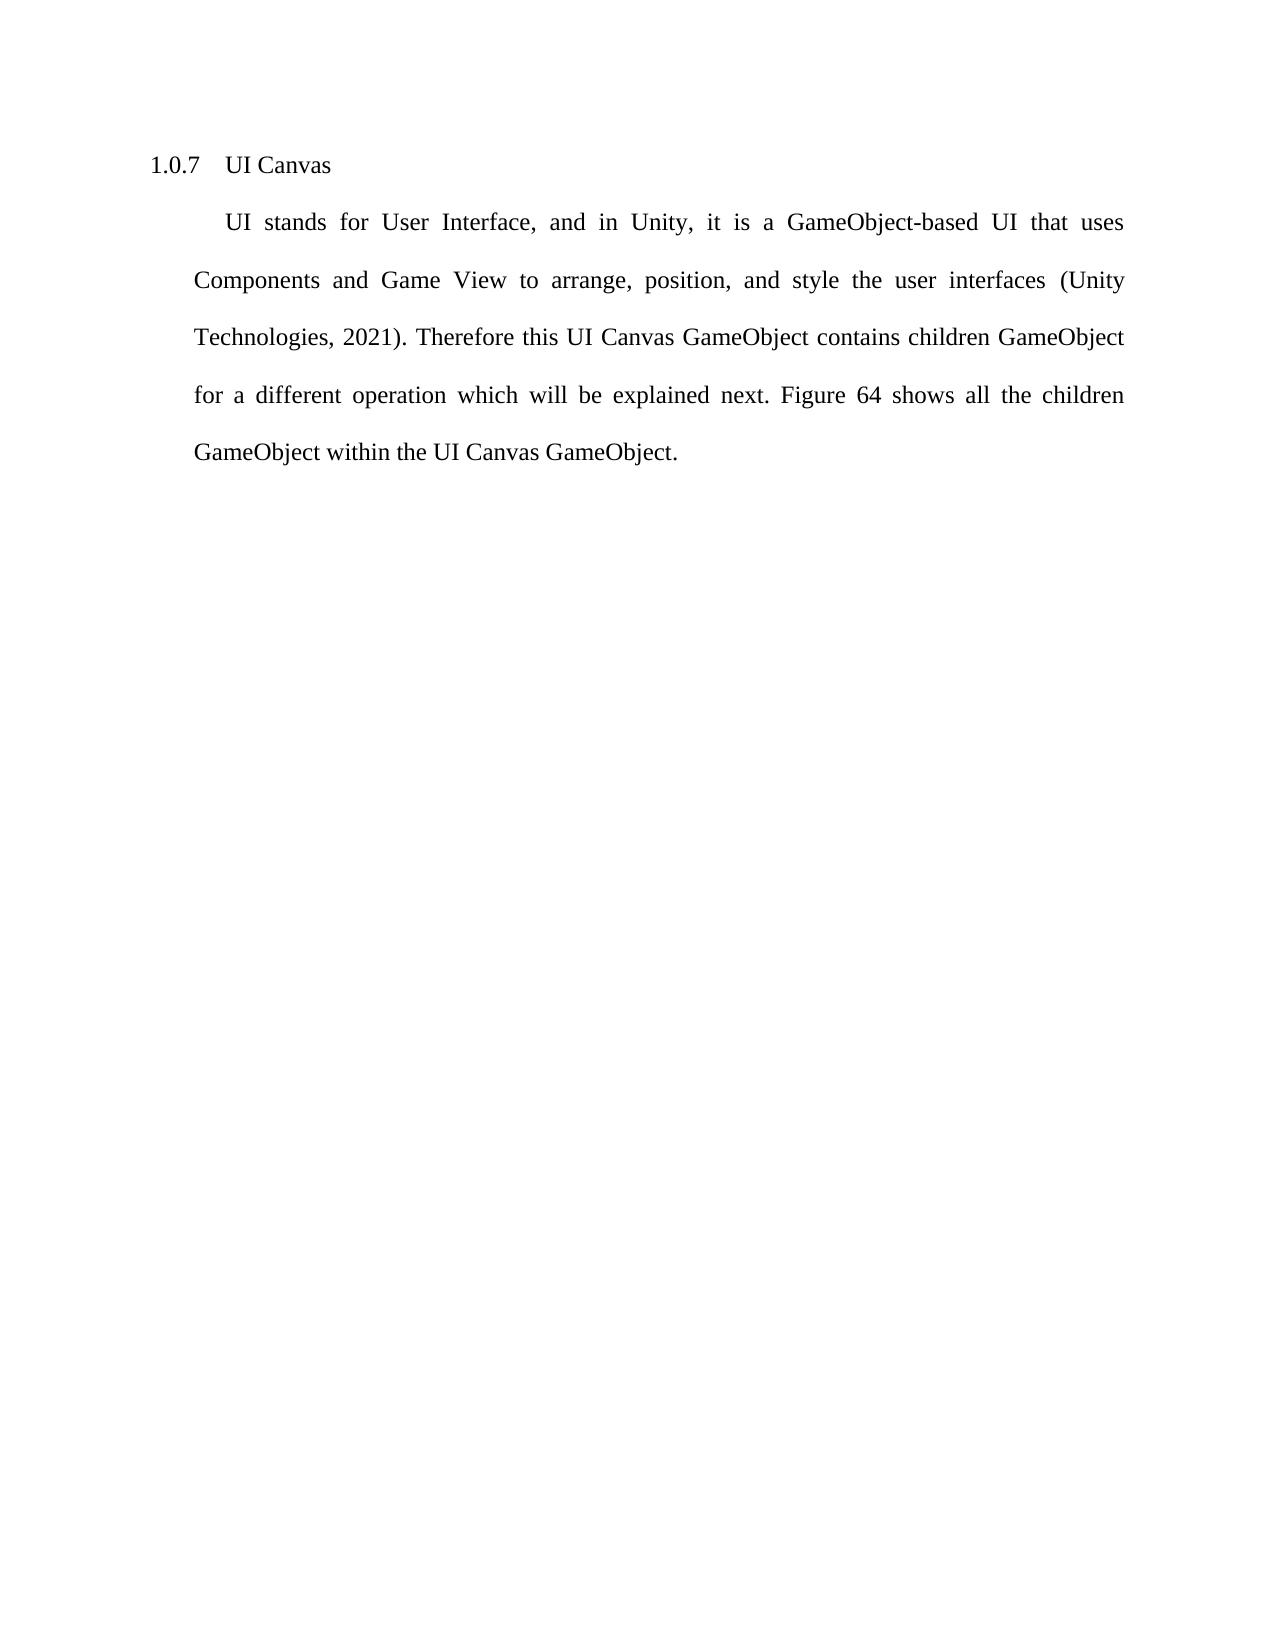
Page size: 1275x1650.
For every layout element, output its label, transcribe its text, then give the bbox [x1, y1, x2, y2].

text UI stands for User Interface, and in Unity, it is a GameObject-based UI that uses Components and Game View to arrange, position, and style the user interfaces . Therefore this UI Canvas GameObject contains children GameObject for a different operation which will be explained next. Figure 64 shows all the children GameObject within the UI Canvas GameObject. [194, 207, 1125, 466]
subtitle UI Canvas [150, 150, 1125, 179]
